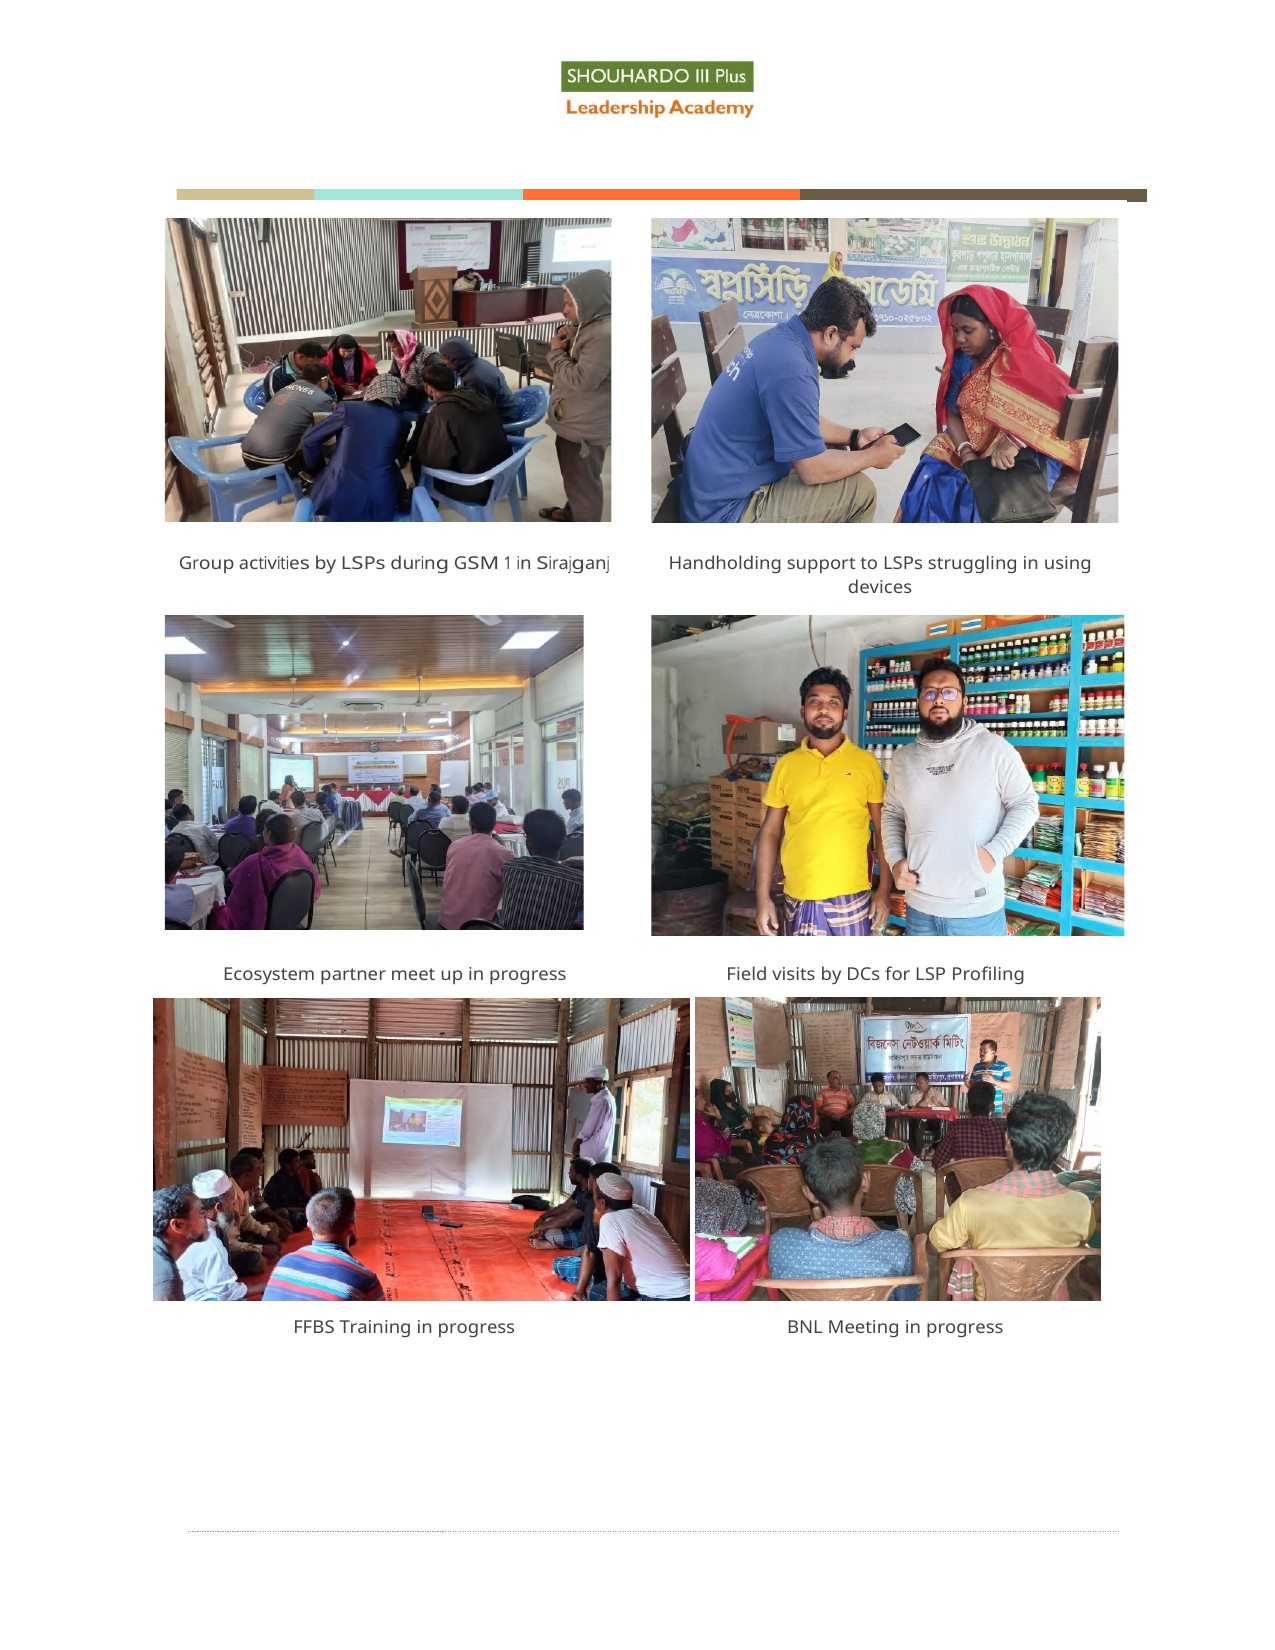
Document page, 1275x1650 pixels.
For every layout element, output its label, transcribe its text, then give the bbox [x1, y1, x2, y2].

picture [153, 998, 690, 1301]
picture [651, 615, 1125, 936]
table_cell [150, 601, 637, 948]
picture [695, 997, 1101, 1301]
picture [651, 218, 1119, 523]
picture [556, 54, 757, 118]
picture [164, 615, 584, 930]
table_header [150, 202, 637, 537]
picture [164, 218, 612, 522]
table_cell Group activities by LSPs during GSM 1 in Sirajganj [150, 540, 637, 598]
table_cell [639, 601, 1125, 948]
table_cell Field visits by DCs for LSP Proﬁling [639, 951, 1125, 992]
picture [176, 189, 1147, 202]
table_cell Handholding support to LSPs struggling in using devices [639, 540, 1125, 598]
table_header [639, 202, 1125, 537]
table_cell Ecosystem partner meet up in progress [150, 951, 637, 992]
text FFBS Training in progress BNL Meeting in progress [114, 1314, 1182, 1338]
